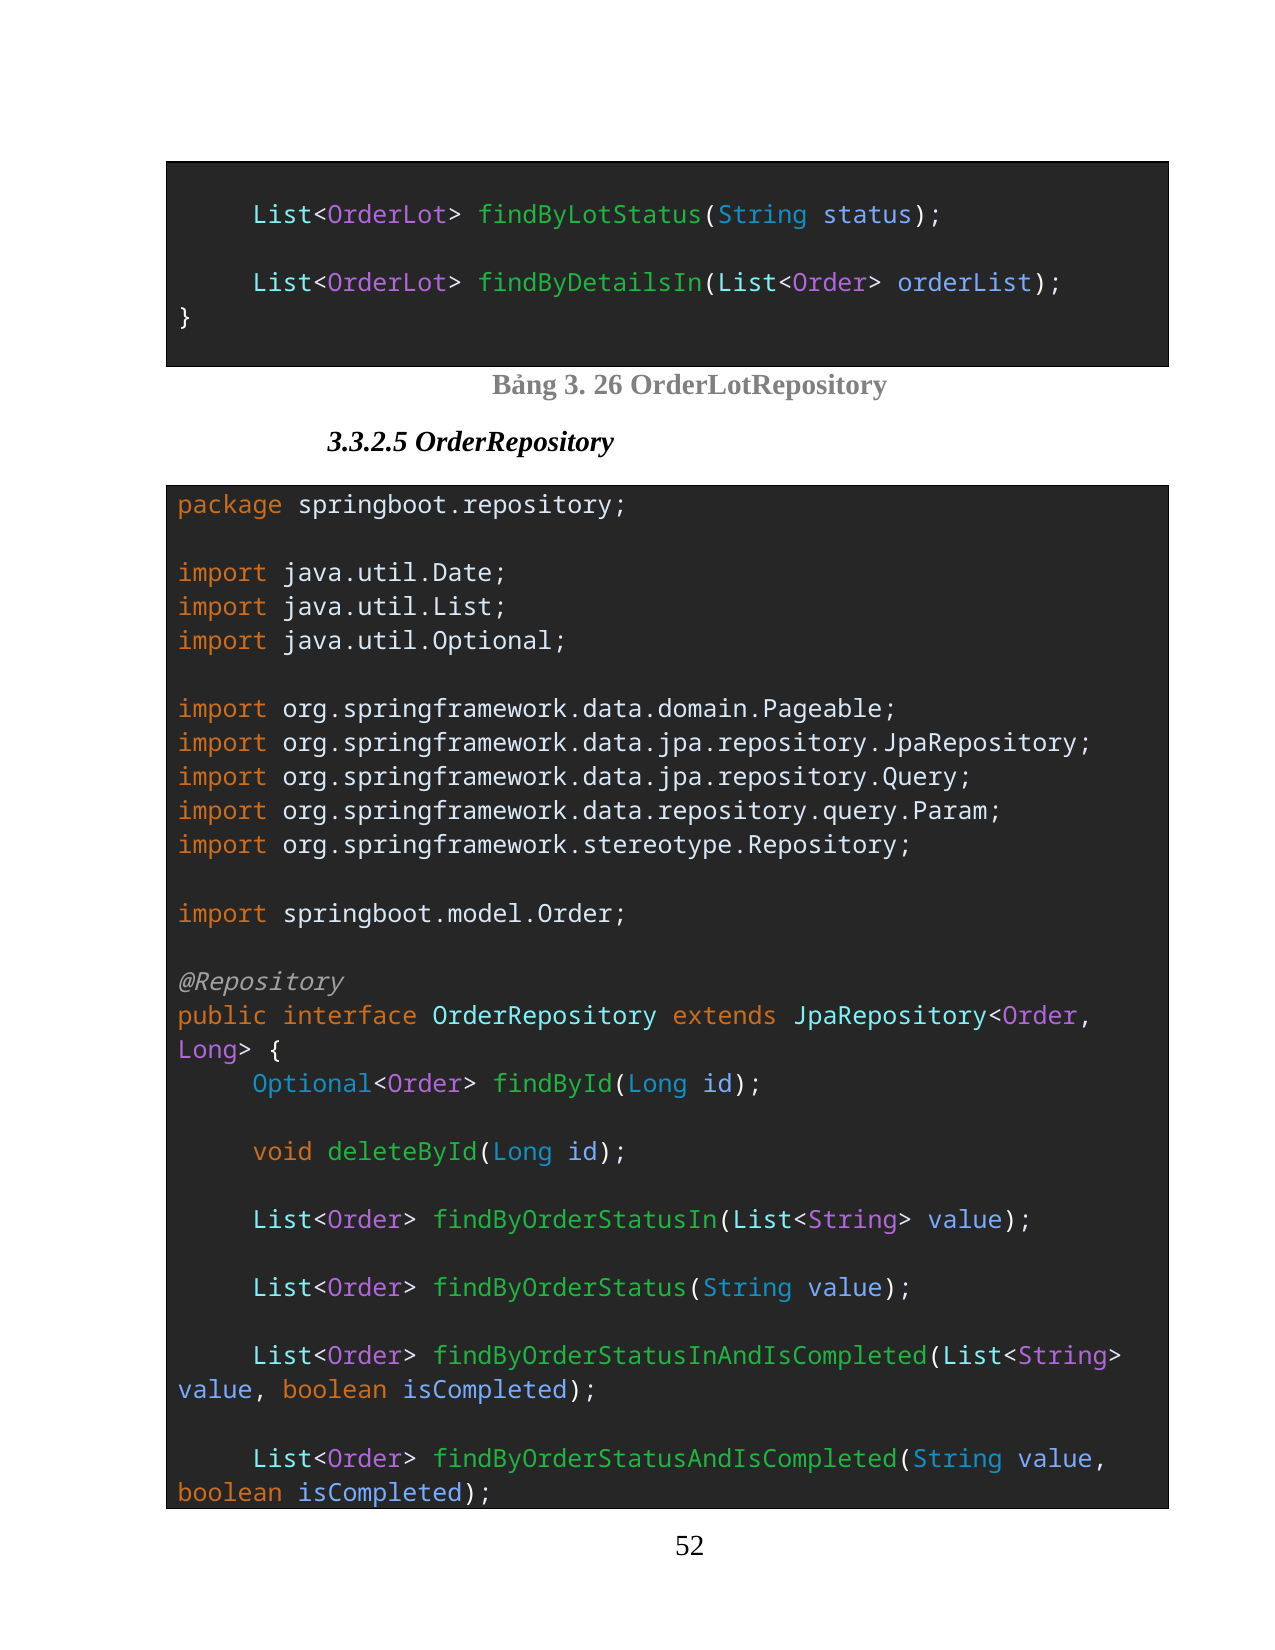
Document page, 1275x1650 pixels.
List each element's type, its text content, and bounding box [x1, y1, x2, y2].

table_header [167, 486, 1168, 1508]
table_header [167, 163, 1168, 366]
text Bảng 3. 26 OrderLotRepository [177, 367, 1157, 401]
subtitle 3.3.2.5 OrderRepository [252, 424, 1157, 458]
